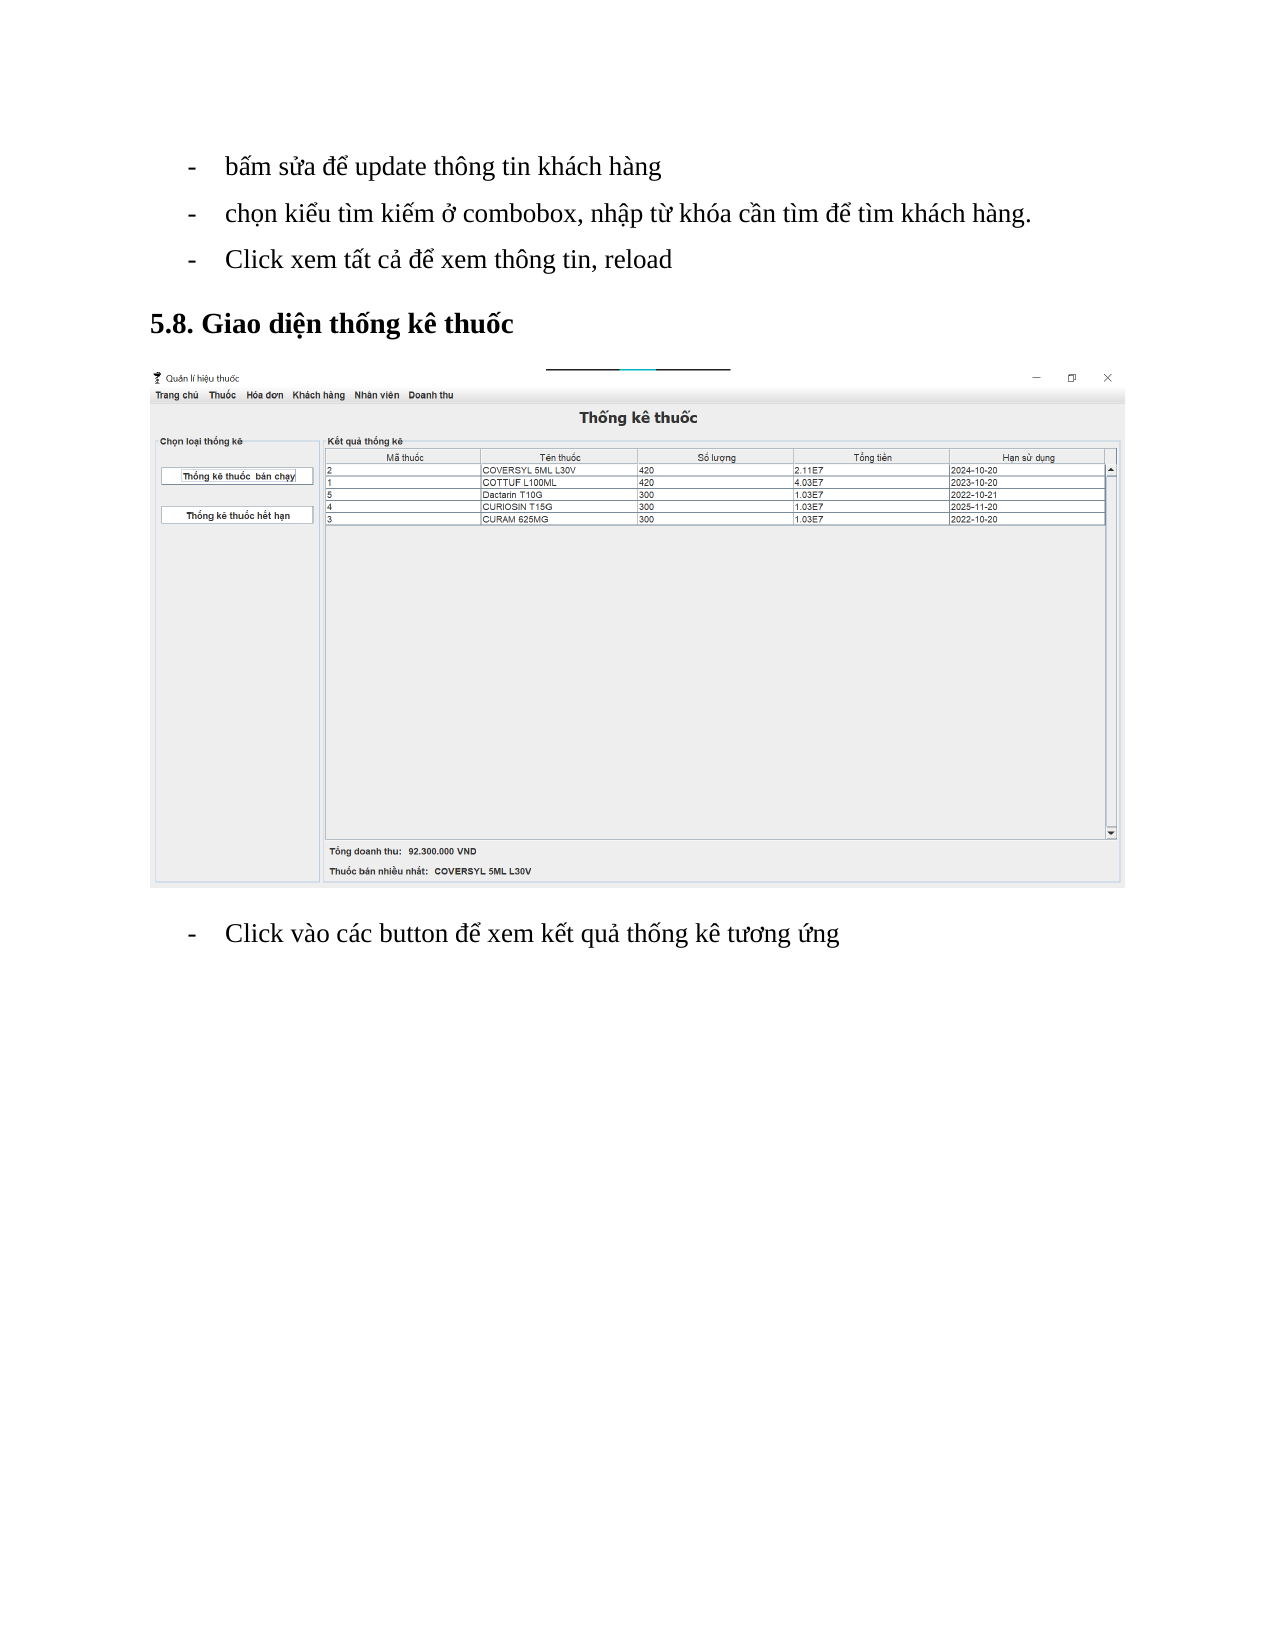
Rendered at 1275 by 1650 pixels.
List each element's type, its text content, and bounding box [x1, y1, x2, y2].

subtitle Giao diện thống kê thuốc [150, 307, 1125, 340]
list Click vào các button để xem kết quả thống kê tương ứng [187, 917, 1125, 948]
list chọn kiểu tìm kiếm ở combobox, nhập từ khóa cần tìm để tìm khách hàng. [187, 197, 1125, 228]
list bấm sửa để update thông tin khách hàng [187, 150, 1125, 181]
list Click xem tất cả để xem thông tin, reload [187, 243, 1125, 274]
picture [150, 369, 1125, 888]
